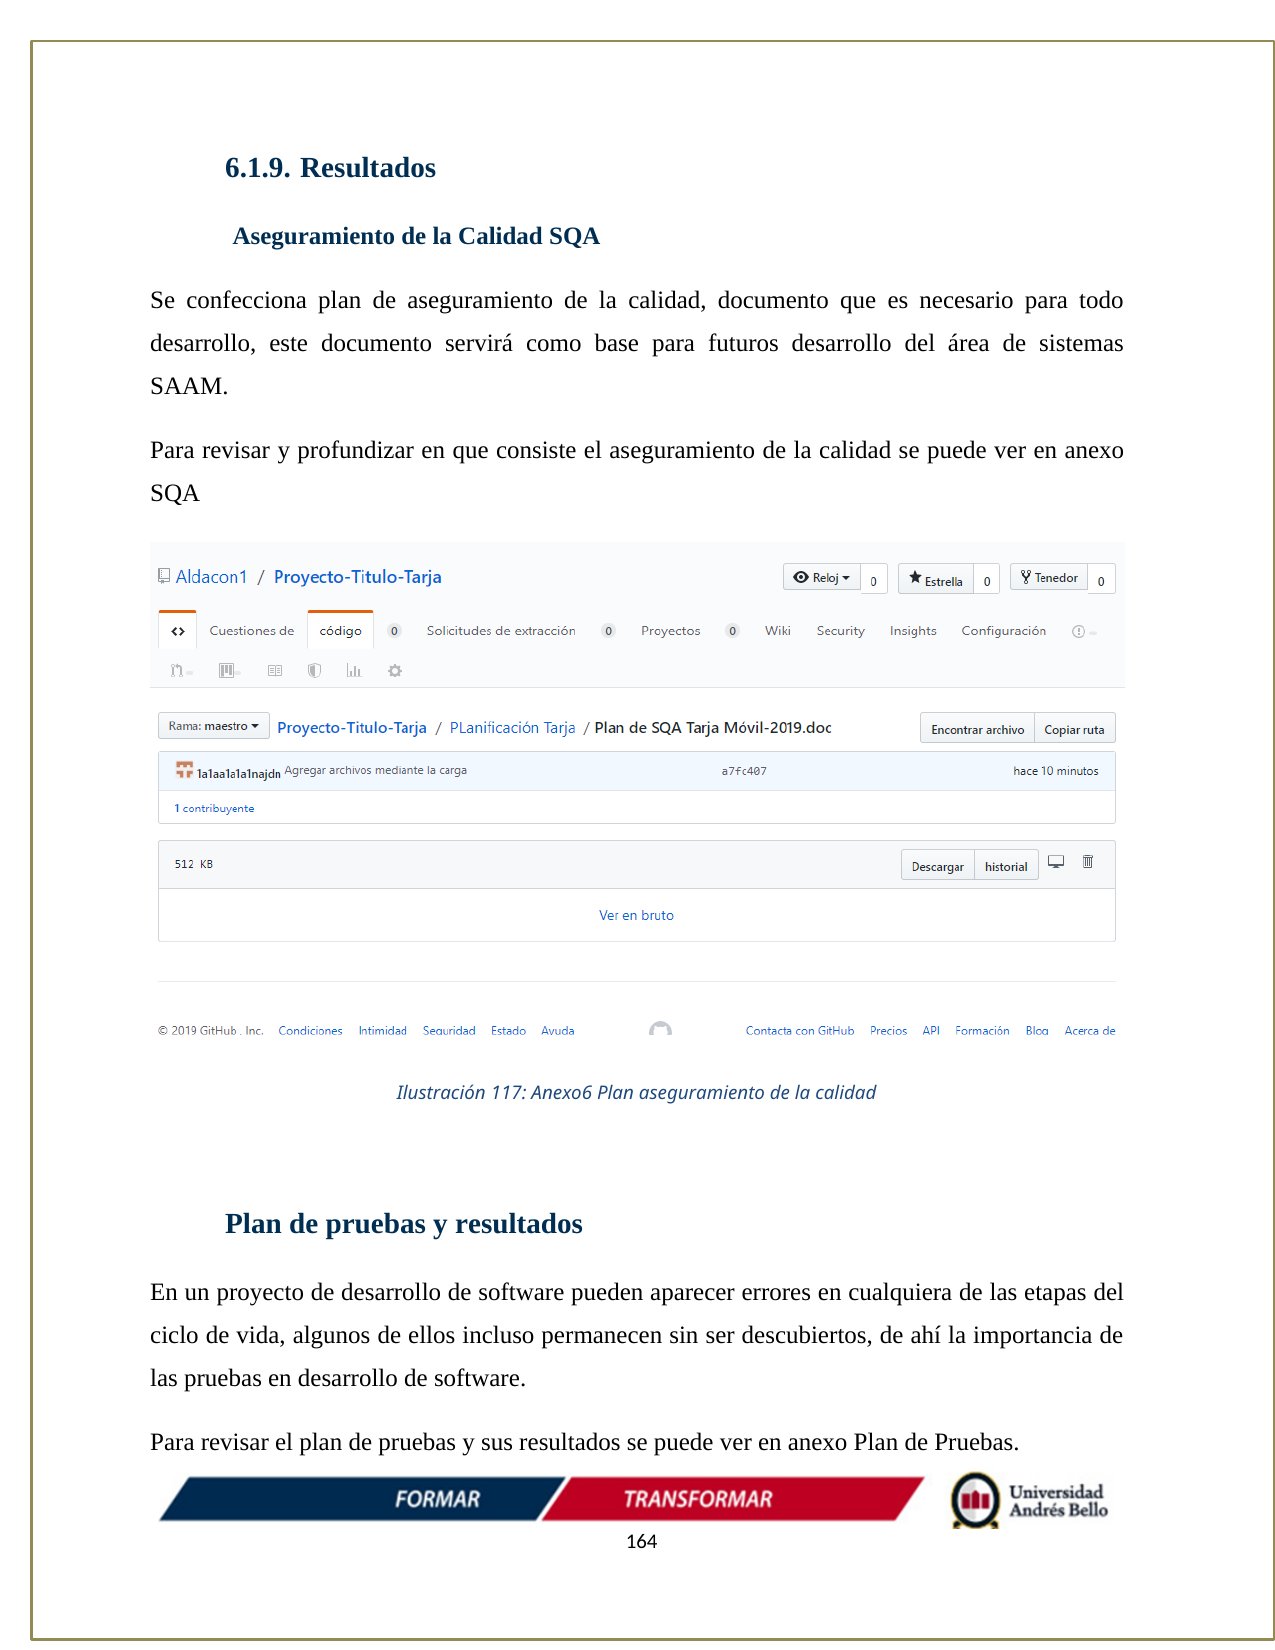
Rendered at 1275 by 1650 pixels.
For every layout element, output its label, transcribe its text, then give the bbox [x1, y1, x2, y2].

subtitle Plan de pruebas y resultados [225, 1206, 1125, 1239]
subtitle Resultados [225, 150, 1125, 183]
text En un proyecto de desarrollo de software pueden aparecer errores en cualquiera de las etapas del ciclo de vida, algunos de ellos incluso permanecen sin ser descubiertos, de ahí la importancia de las pruebas en desarrollo de software. [150, 1277, 1125, 1392]
text Se confecciona plan de aseguramiento de la calidad, documento que es necesario para todo desarrollo, este documento servirá como base para futuros desarrollo del área de sistemas SAAM. [150, 285, 1125, 400]
text Para revisar el plan de pruebas y sus resultados se puede ver en anexo Plan de Pruebas. [150, 1427, 1125, 1456]
picture [150, 542, 1125, 1035]
picture [157, 1468, 1133, 1529]
text Ilustración 117: Anexo6 Plan aseguramiento de la calidad [150, 1079, 1125, 1104]
subtitle Aseguramiento de la Calidad SQA [232, 221, 1125, 250]
text Para revisar y profundizar en que consiste el aseguramiento de la calidad se puede ver en anexo SQA [150, 435, 1125, 507]
